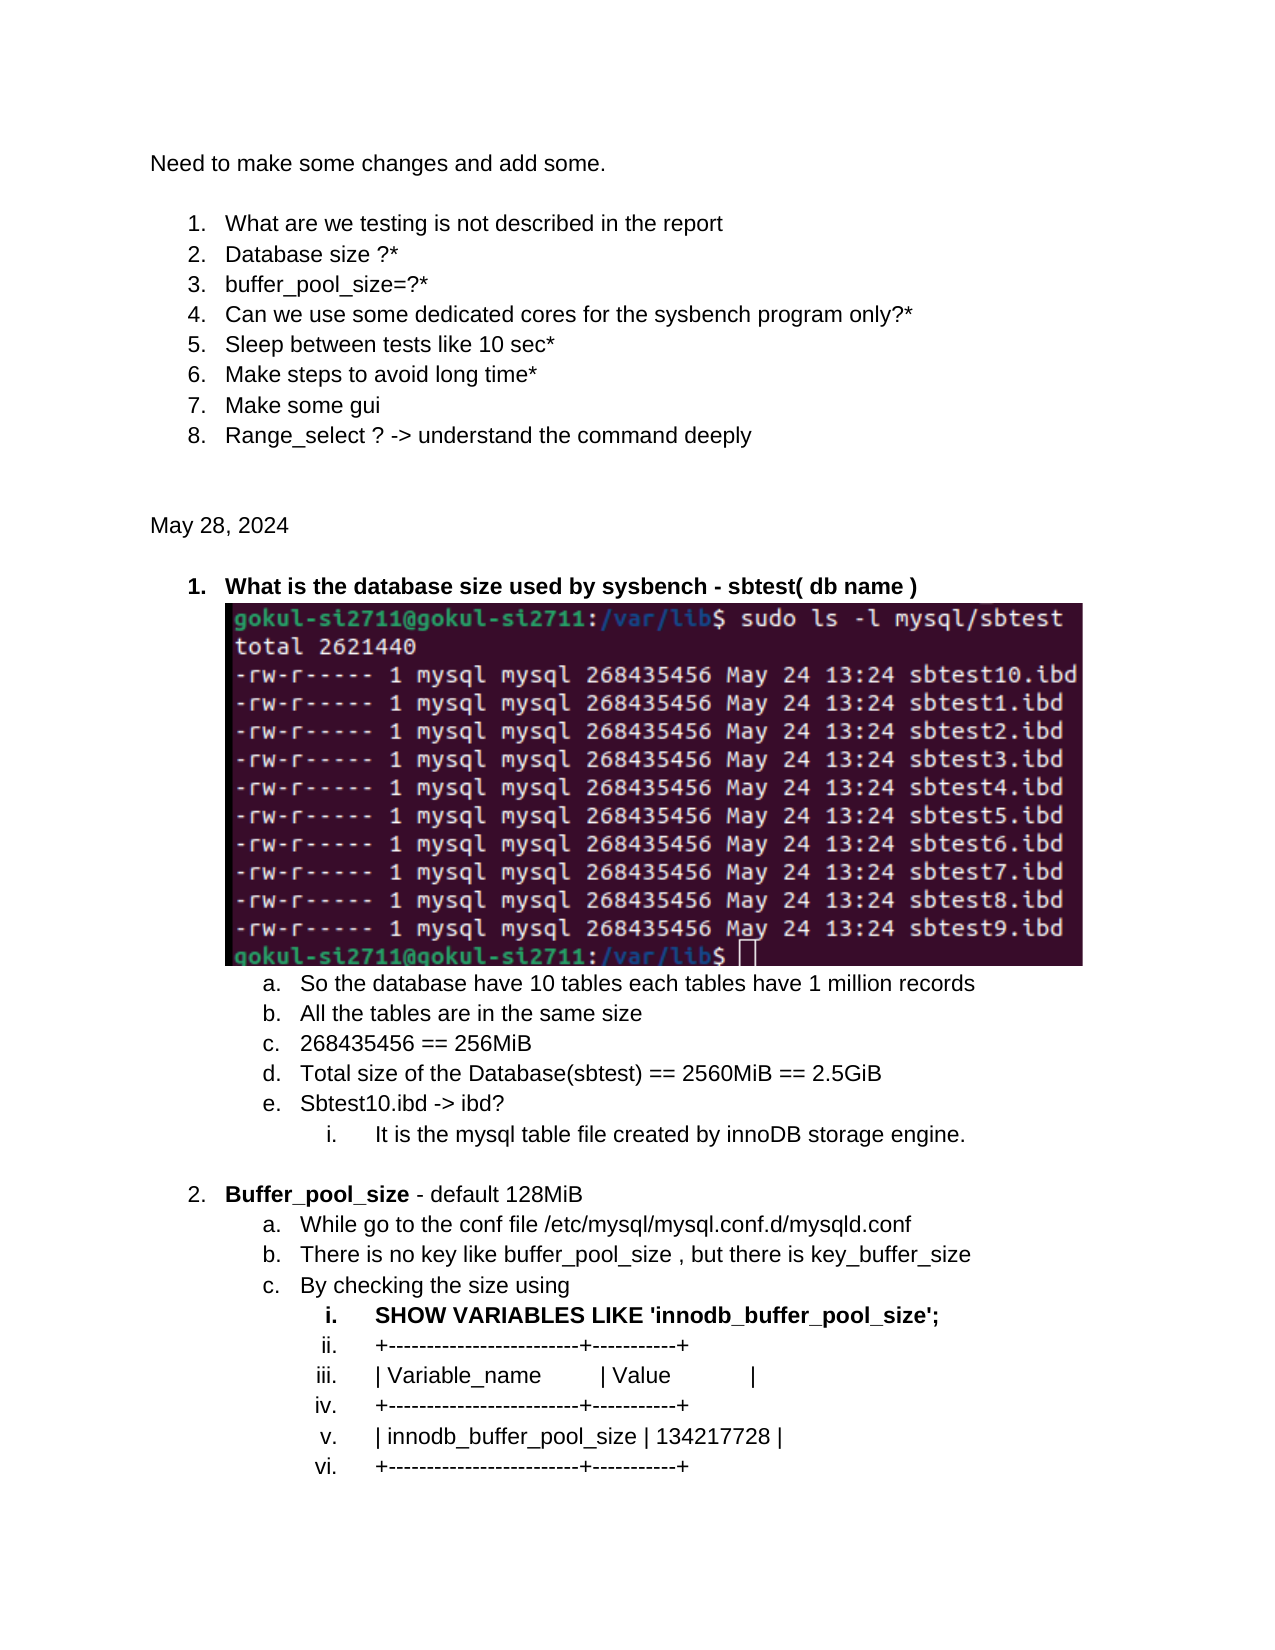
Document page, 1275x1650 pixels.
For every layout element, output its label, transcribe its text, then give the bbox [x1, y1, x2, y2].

picture [225, 603, 1083, 966]
list +-------------------------+-----------+ [337, 1392, 1125, 1419]
list Can we use some dedicated cores for the sysbench program only?* [187, 301, 1125, 327]
list buffer_pool_size=?* [187, 271, 1125, 297]
list Sleep between tests like 10 sec* [187, 331, 1125, 358]
list | innodb_buffer_pool_size | 134217728 | [337, 1423, 1125, 1449]
list Range_select ? -> understand the command deeply [187, 422, 1125, 448]
list Sbtest10.ibd -> ibd? [262, 1090, 1125, 1117]
list Total size of the Database(sbtest) == 2560MiB == 2.5GiB [262, 1060, 1125, 1086]
list Make some gui [187, 392, 1125, 418]
list By checking the size using [262, 1272, 1125, 1298]
list Database size ?* [187, 241, 1125, 267]
list 268435456 == 256MiB [262, 1030, 1125, 1056]
list It is the mysql table file created by innoDB storage engine. [337, 1121, 1125, 1147]
list Buffer_pool_size - default 128MiB [187, 1181, 1125, 1207]
list +-------------------------+-----------+ [337, 1332, 1125, 1358]
list What are we testing is not described in the report [187, 210, 1125, 237]
list SHOW VARIABLES LIKE 'innodb_buffer_pool_size'; [337, 1302, 1125, 1328]
text May 28, 2024 [150, 512, 1125, 539]
list What is the database size used by sysbench - sbtest( db name ) [187, 573, 1125, 599]
list While go to the conf file /etc/mysql/mysql.conf.d/mysqld.conf [262, 1211, 1125, 1237]
list All the tables are in the same size [262, 1000, 1125, 1026]
list There is no key like buffer_pool_size , but there is key_buffer_size [262, 1241, 1125, 1268]
text Need to make some changes and add some. [150, 150, 1125, 176]
list Make steps to avoid long time* [187, 361, 1125, 388]
list +-------------------------+-----------+ [337, 1453, 1125, 1479]
list | Variable_name | Value | [337, 1362, 1125, 1388]
list So the database have 10 tables each tables have 1 million records [262, 969, 1125, 996]
